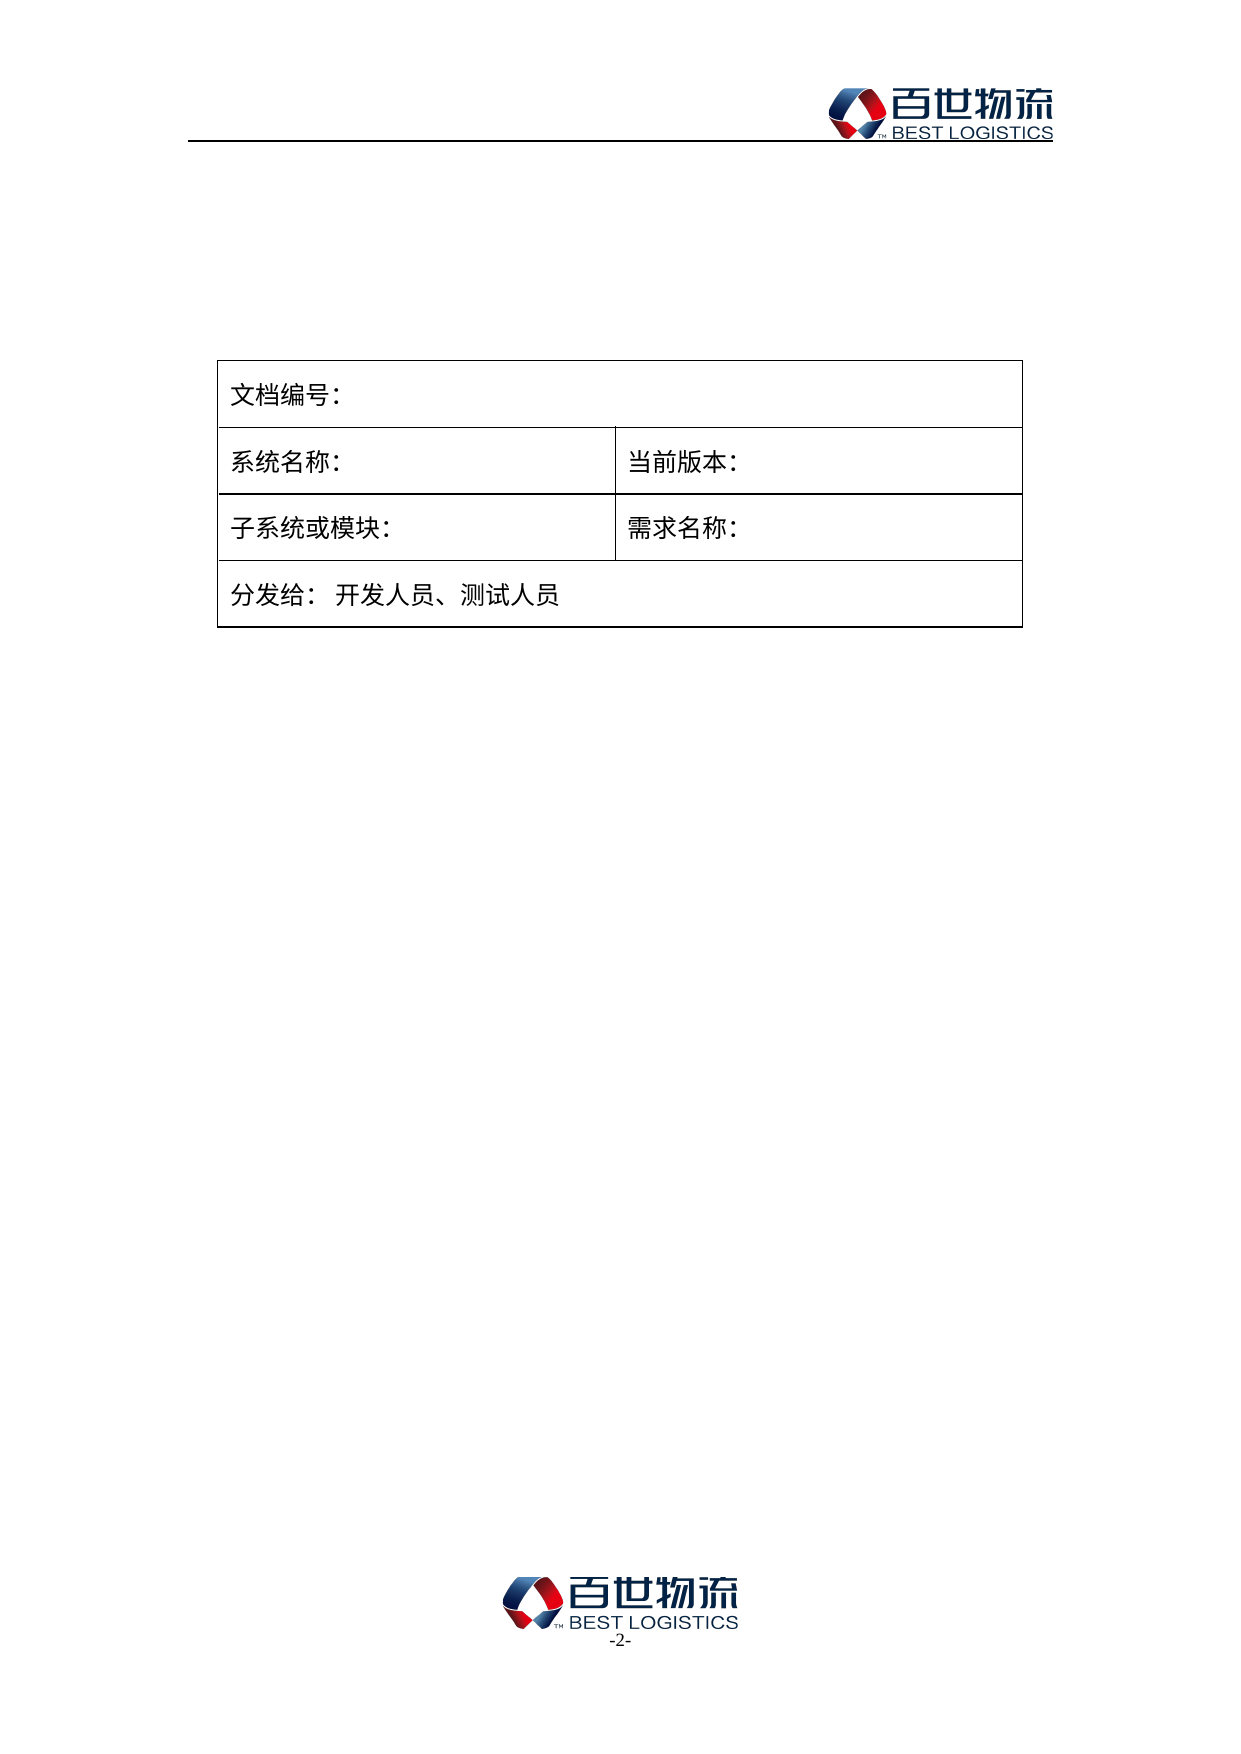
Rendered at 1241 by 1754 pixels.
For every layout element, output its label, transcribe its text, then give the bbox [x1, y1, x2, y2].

table_cell 分发给： 开发人员、测试人员 [218, 561, 1022, 626]
table_cell 需求名称： [616, 495, 1022, 559]
table_cell 系统名称： [218, 428, 615, 493]
table_header 文档编号： [218, 361, 1022, 426]
picture [502, 1577, 738, 1629]
table_cell 子系统或模块： [218, 494, 615, 559]
table_cell 当前版本： [616, 428, 1022, 493]
picture [828, 88, 1053, 139]
